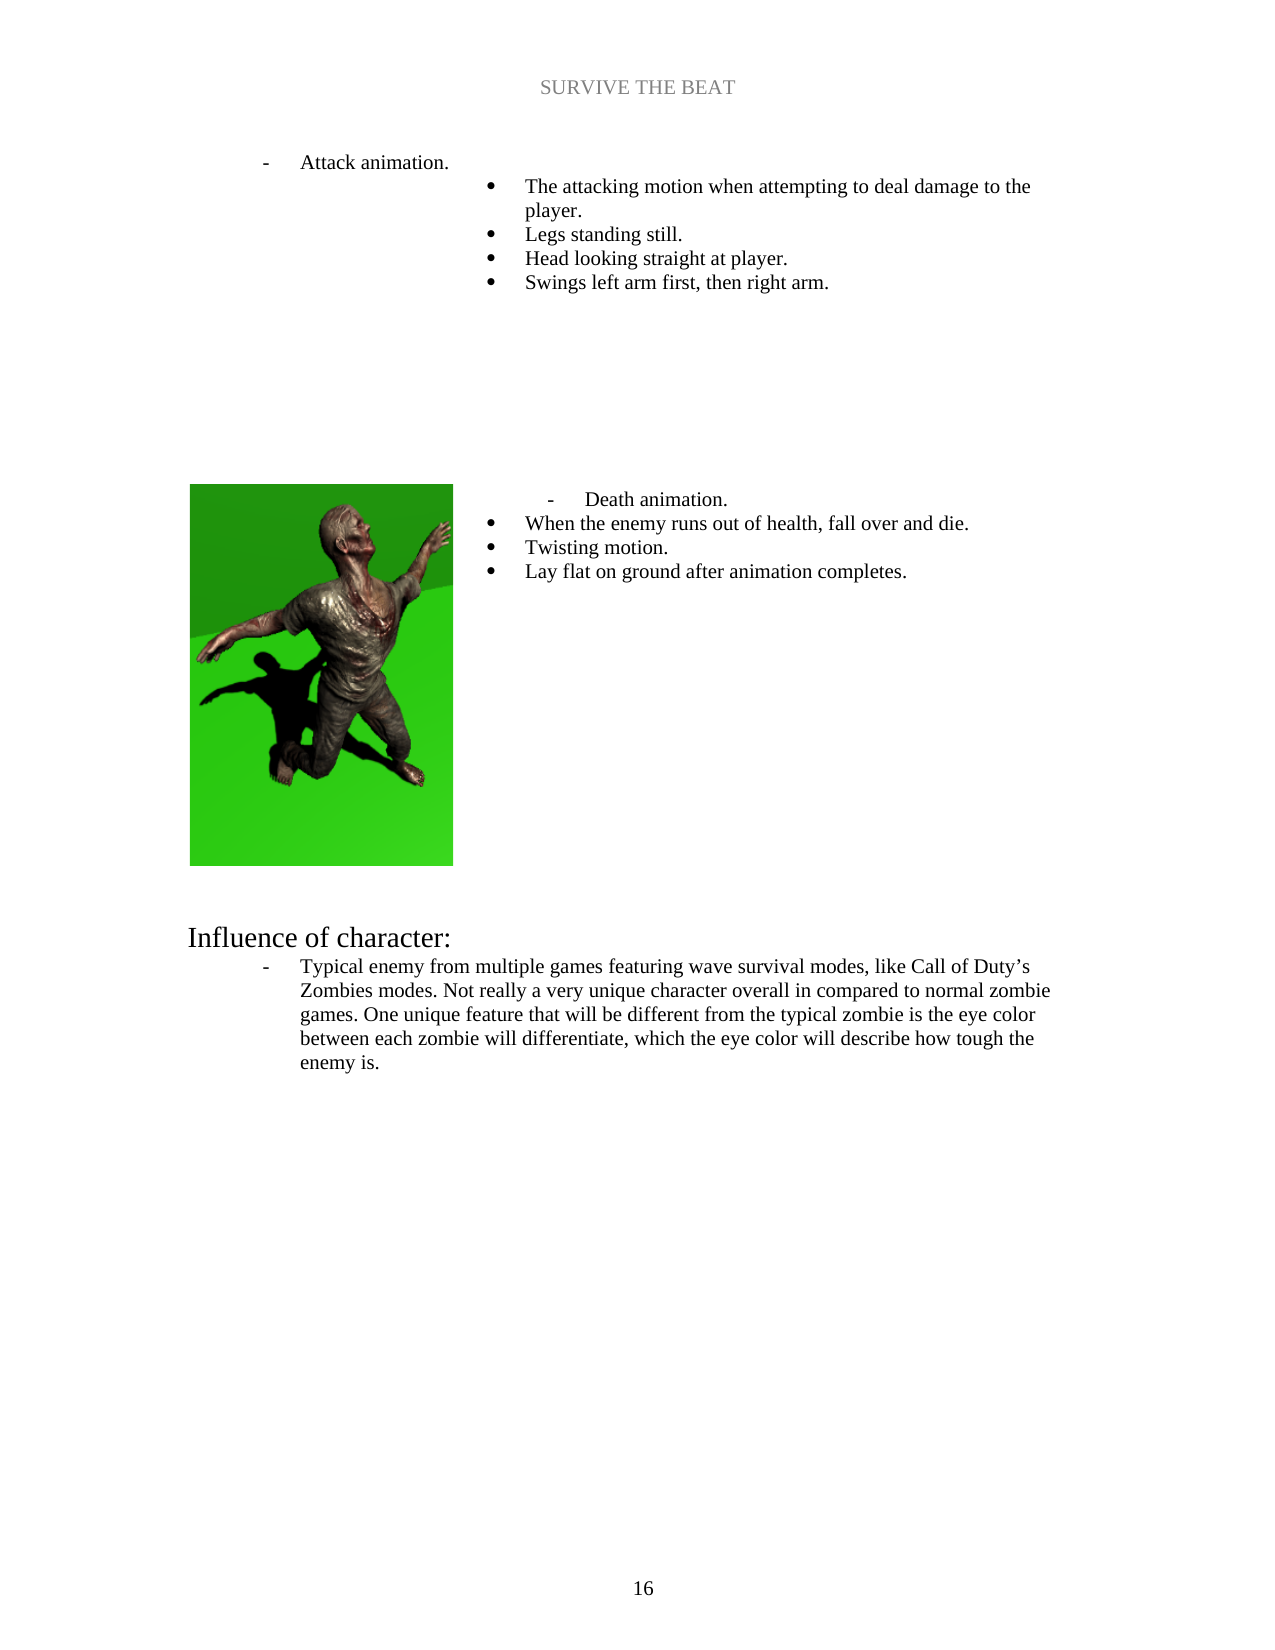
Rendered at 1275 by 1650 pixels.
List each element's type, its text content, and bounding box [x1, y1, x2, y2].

list Twisting motion. [487, 535, 1087, 559]
list Legs standing still. [487, 222, 1087, 246]
list Typical enemy from multiple games featuring wave survival modes, like Call of Duty’s Zombies modes. Not really a very unique character overall in compared to normal zombie games. One unique feature that will be different from the typical zombie is the eye color between each zombie will differentiate, which the eye color will describe how tough the enemy is. [262, 953, 1087, 1074]
list Swings left arm first, then right arm. [487, 270, 1087, 294]
list Death animation. [453, 487, 1087, 511]
list The attacking motion when attempting to deal damage to the player. [487, 174, 1087, 222]
list Lay flat on ground after animation completes. [487, 559, 1087, 583]
list When the enemy runs out of health, fall over and die. [487, 511, 1087, 535]
picture [187, 484, 453, 863]
subtitle Influence of character: [187, 920, 1087, 953]
list Head looking straight at player. [487, 246, 1087, 270]
list Attack animation. [262, 150, 1087, 174]
